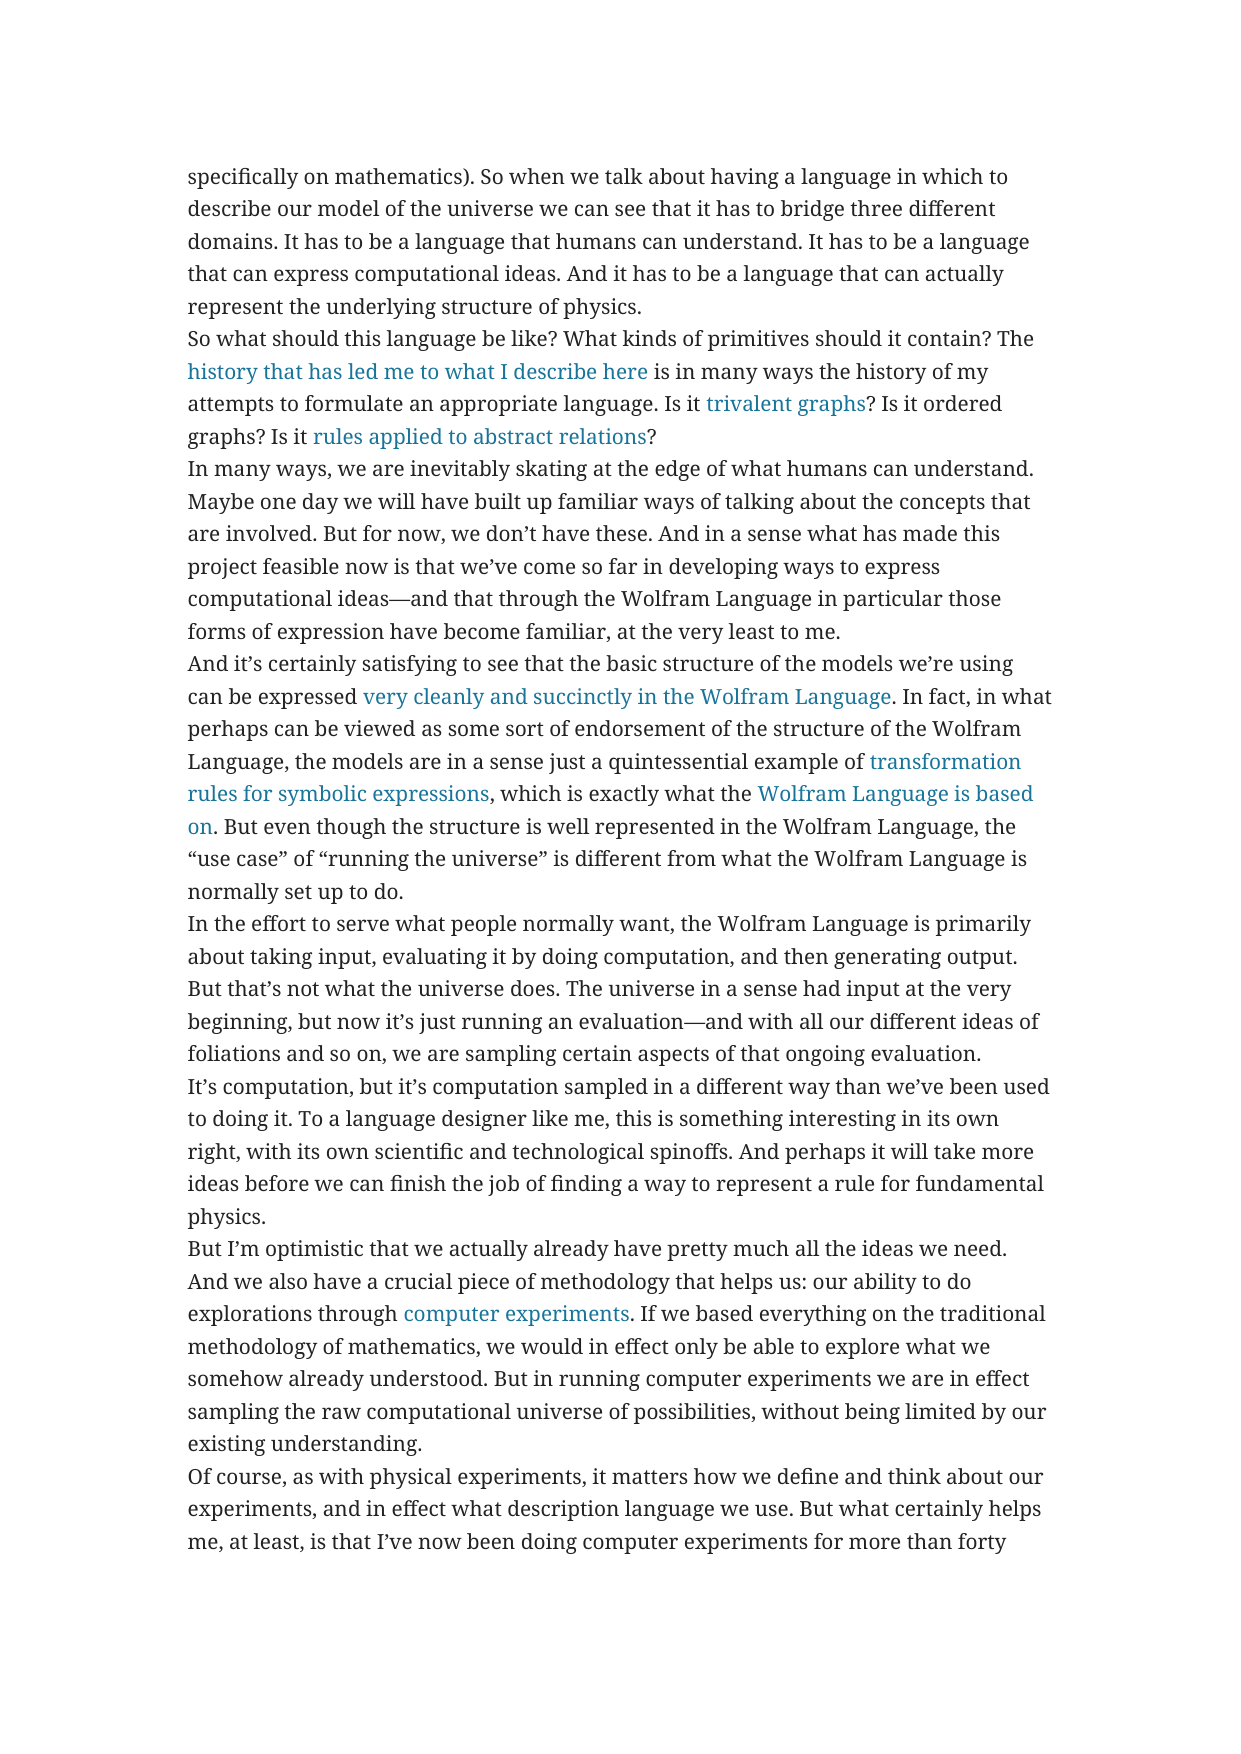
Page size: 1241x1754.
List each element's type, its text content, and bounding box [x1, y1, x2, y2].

text And it’s certainly satisfying to see that the basic structure of the models we’re using can be expressed very cleanly and succinctly in the Wolfram Language. In fact, in what perhaps can be viewed as some sort of endorsement of the structure of the Wolfram Language, the models are in a sense just a quintessential example of transformation rules for symbolic expressions, which is exactly what the Wolfram Language is based on. But even though the structure is well represented in the Wolfram Language, the “use case” of “running the universe” is different from what the Wolfram Language is normally set up to do. [187, 649, 1053, 909]
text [187, 162, 1053, 324]
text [187, 1462, 1053, 1559]
text So what should this language be like? What kinds of primitives should it contain? The history that has led me to what I describe here is in many ways the history of my attempts to formulate an appropriate language. Is it trivalent graphs? Is it ordered graphs? Is it rules applied to abstract relations? [187, 324, 1053, 454]
text In many ways, we are inevitably skating at the edge of what humans can understand. Maybe one day we will have built up familiar ways of talking about the concepts that are involved. But for now, we don’t have these. And in a sense what has made this project feasible now is that we’ve come so far in developing ways to express computational ideas—and that through the Wolfram Language in particular those forms of expression have become familiar, at the very least to me. [187, 454, 1053, 649]
text In the effort to serve what people normally want, the Wolfram Language is primarily about taking input, evaluating it by doing computation, and then generating output. But that’s not what the universe does. The universe in a sense had input at the very beginning, but now it’s just running an evaluation—and with all our different ideas of foliations and so on, we are sampling certain aspects of that ongoing evaluation. [187, 909, 1053, 1072]
text It’s computation, but it’s computation sampled in a different way than we’ve been used to doing it. To a language designer like me, this is something interesting in its own right, with its own scientific and technological spinoffs. And perhaps it will take more ideas before we can finish the job of finding a way to represent a rule for fundamental physics. [187, 1072, 1053, 1234]
text But I’m optimistic that we actually already have pretty much all the ideas we need. And we also have a crucial piece of methodology that helps us: our ability to do explorations through computer experiments. If we based everything on the traditional methodology of mathematics, we would in effect only be able to explore what we somehow already understood. But in running computer experiments we are in effect sampling the raw computational universe of possibilities, without being limited by our existing understanding. [187, 1234, 1053, 1462]
